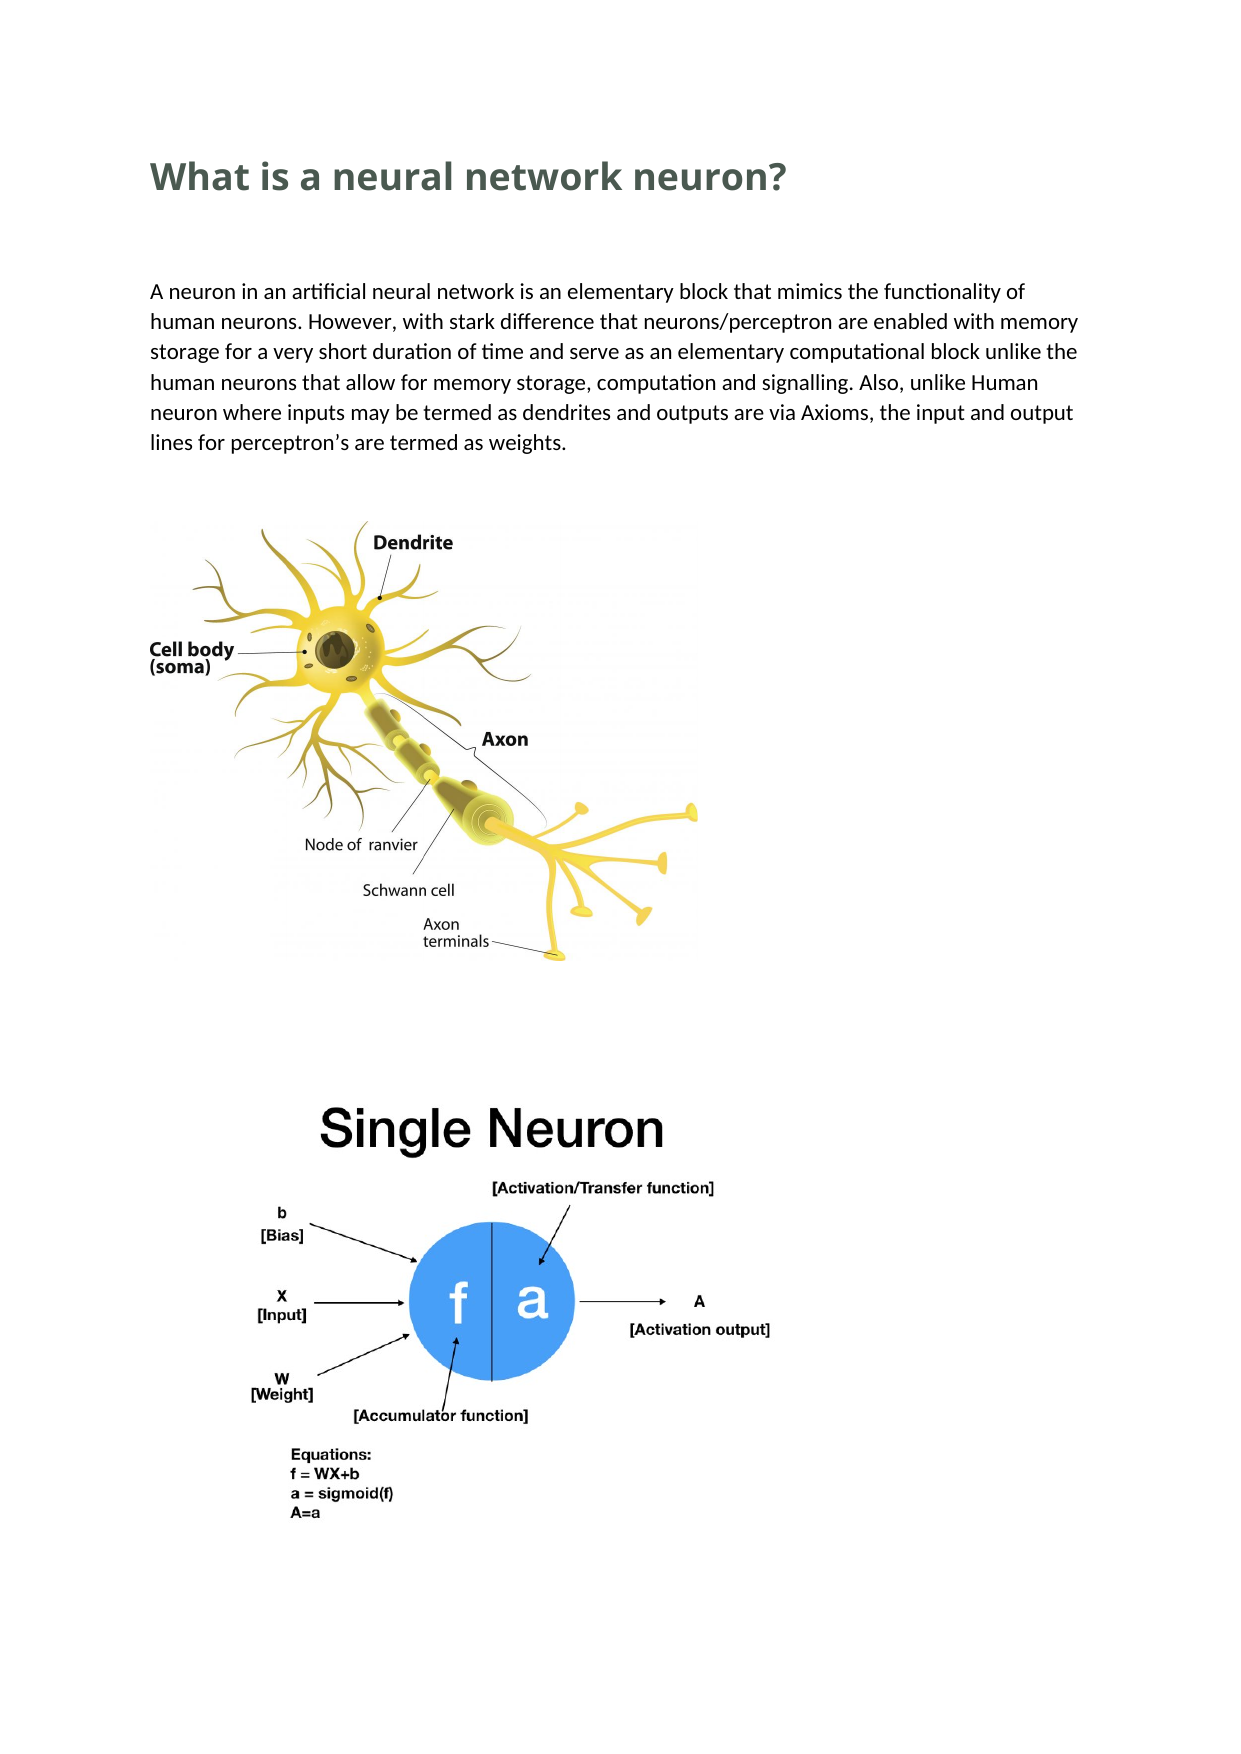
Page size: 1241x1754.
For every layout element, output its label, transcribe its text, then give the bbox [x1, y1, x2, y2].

text What is a neural network neuron? [150, 150, 1090, 201]
picture [150, 521, 698, 961]
text A neuron in an artificial neural network is an elementary block that mimics the functionality of human neurons. However, with stark difference that neurons/perceptron are enabled with memory storage for a very short duration of time and serve as an elementary computational block unlike the human neurons that allow for memory storage, computation and signalling. Also, unlike Human neuron where inputs may be termed as dendrites and outputs are via Axioms, the input and output lines for perceptron’s are termed as weights. [150, 277, 1090, 456]
picture [150, 1072, 833, 1585]
